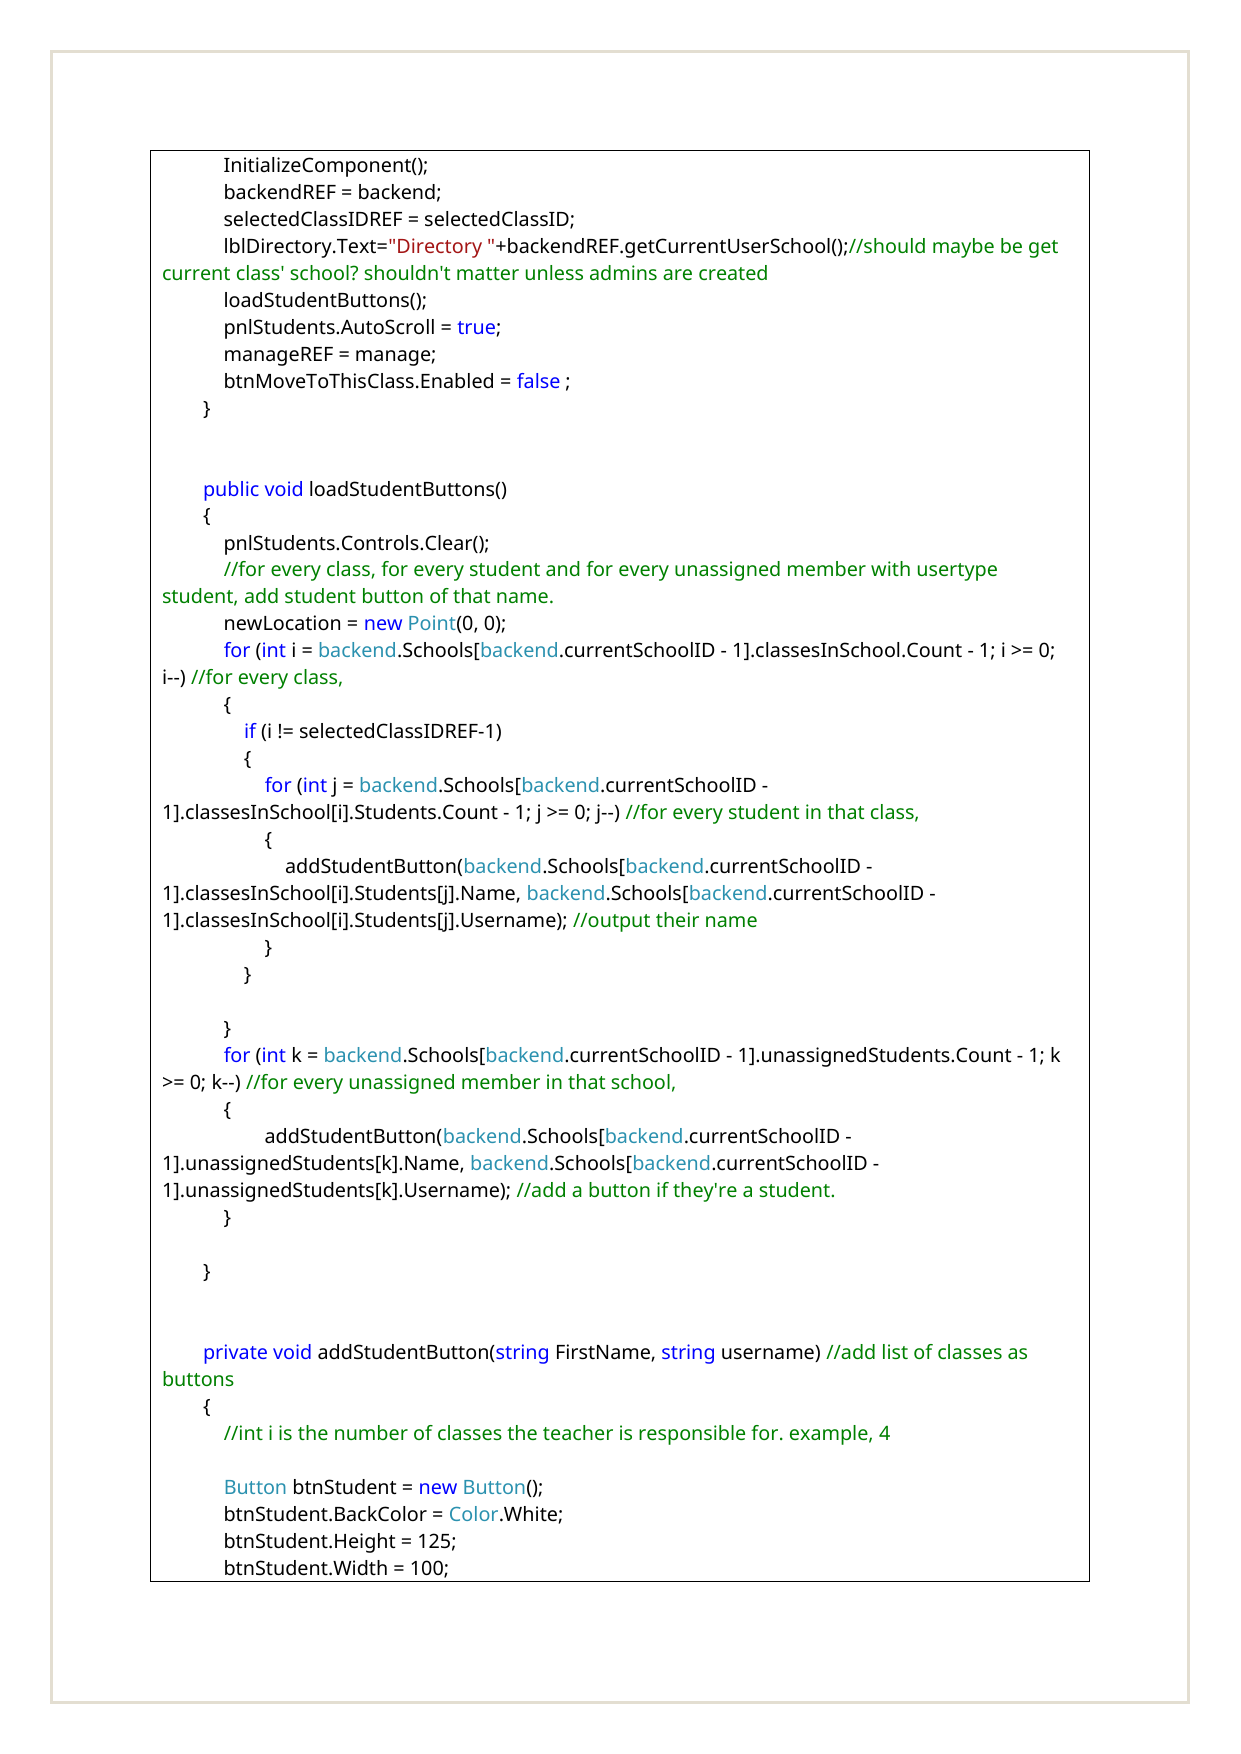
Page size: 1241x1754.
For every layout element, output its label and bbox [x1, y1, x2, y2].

table_header [151, 151, 1089, 1581]
